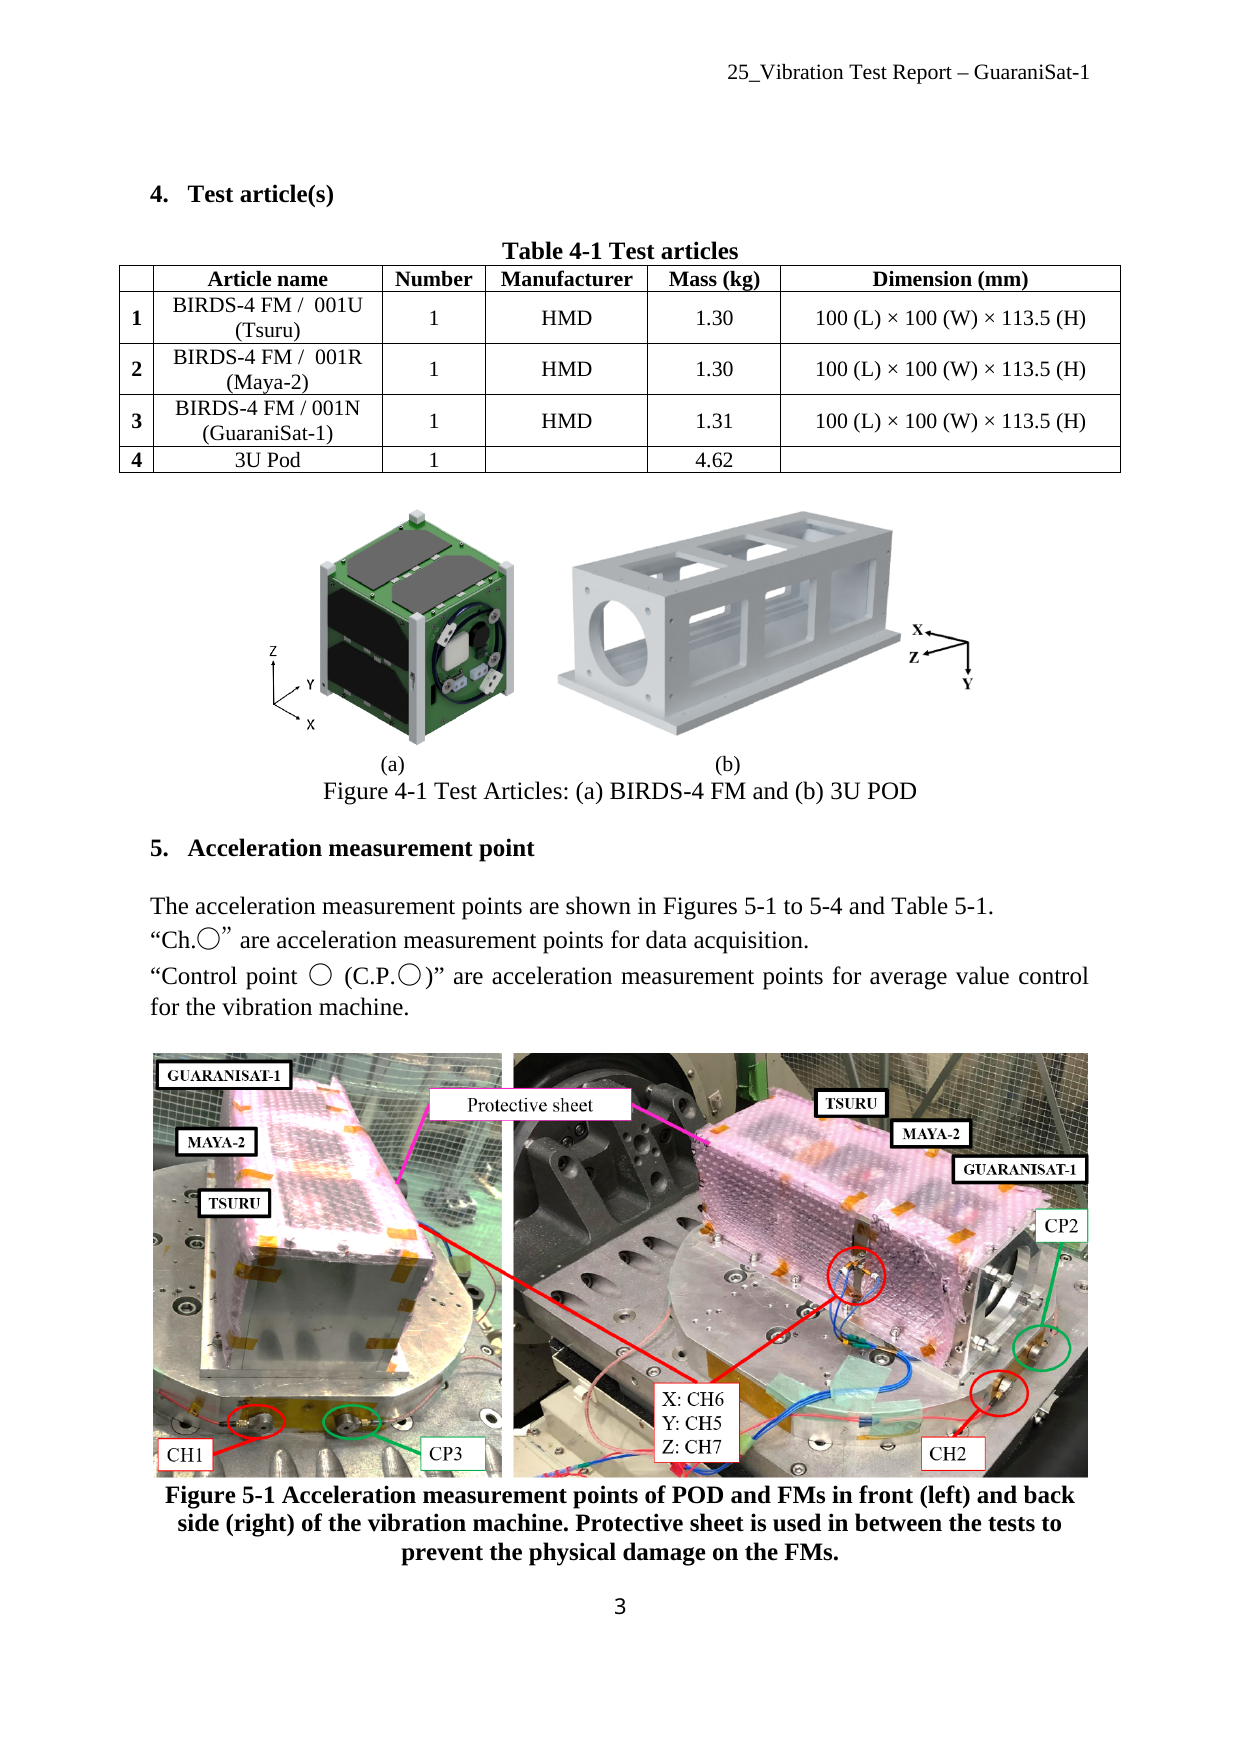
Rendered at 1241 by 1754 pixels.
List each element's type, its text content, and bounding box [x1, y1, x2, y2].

table_cell 1.30 [648, 344, 780, 394]
table_cell 1 [120, 292, 153, 343]
table_cell [486, 447, 647, 472]
text Figure 5-1 Acceleration measurement points of POD and FMs in front (left) and back side (right) of the vibration machine. Protective sheet is used in between the tests to prevent the physical damage on the FMs. [150, 1480, 1090, 1566]
table_cell 100 (L) × 100 (W) × 113.5 (H) [781, 395, 1120, 446]
table_header Dimension (mm) [781, 266, 1120, 291]
table_cell BIRDS-4 FM / 001R (Maya-2) [154, 344, 382, 394]
table_header Article name [154, 266, 382, 291]
text Table 4-1 Test articles [150, 236, 1090, 265]
text “Control point 〇 (C.P.〇)” are acceleration measurement points for average value control for the vibration machine. [150, 956, 1090, 1020]
table_header Manufacturer [486, 266, 647, 291]
table_cell HMD [486, 344, 647, 394]
table_cell 100 (L) × 100 (W) × 113.5 (H) [781, 292, 1120, 343]
table_header [120, 266, 153, 291]
table_cell BIRDS-4 FM / 001N (GuaraniSat-1) [154, 395, 382, 446]
table_cell 1.30 [648, 292, 780, 343]
table_cell 1.31 [648, 395, 780, 446]
table_cell 1 [383, 447, 485, 472]
table_cell 3U Pod [154, 447, 382, 472]
text Figure 4-1 Test Articles: (a) BIRDS-4 FM and (b) 3U POD [150, 776, 1090, 805]
list Acceleration measurement point [150, 833, 1090, 862]
picture [150, 1049, 1091, 1480]
table_cell HMD [486, 395, 647, 446]
table_cell 2 [120, 344, 153, 394]
picture [556, 509, 991, 746]
table_cell [781, 447, 1120, 472]
text “Ch.〇” are acceleration measurement points for data acquisition. [150, 920, 1090, 956]
table_cell 3 [120, 395, 153, 446]
table_cell HMD [486, 292, 647, 343]
list Test article(s) [150, 179, 1090, 207]
table_header Number [383, 266, 485, 291]
table_cell 1 [383, 292, 485, 343]
picture [266, 501, 518, 746]
table_cell BIRDS-4 FM / 001U (Tsuru) [154, 292, 382, 343]
table_cell 1 [383, 395, 485, 446]
table_header Mass (kg) [648, 266, 780, 291]
text (a) (b) [300, 751, 1090, 776]
table_cell 1 [383, 344, 485, 394]
table_cell 4 [120, 447, 153, 472]
table_cell 4.62 [648, 447, 780, 472]
table_cell 100 (L) × 100 (W) × 113.5 (H) [781, 344, 1120, 394]
text The acceleration measurement points are shown in Figures 5-1 to 5-4 and Table 5-1. [150, 891, 1090, 920]
